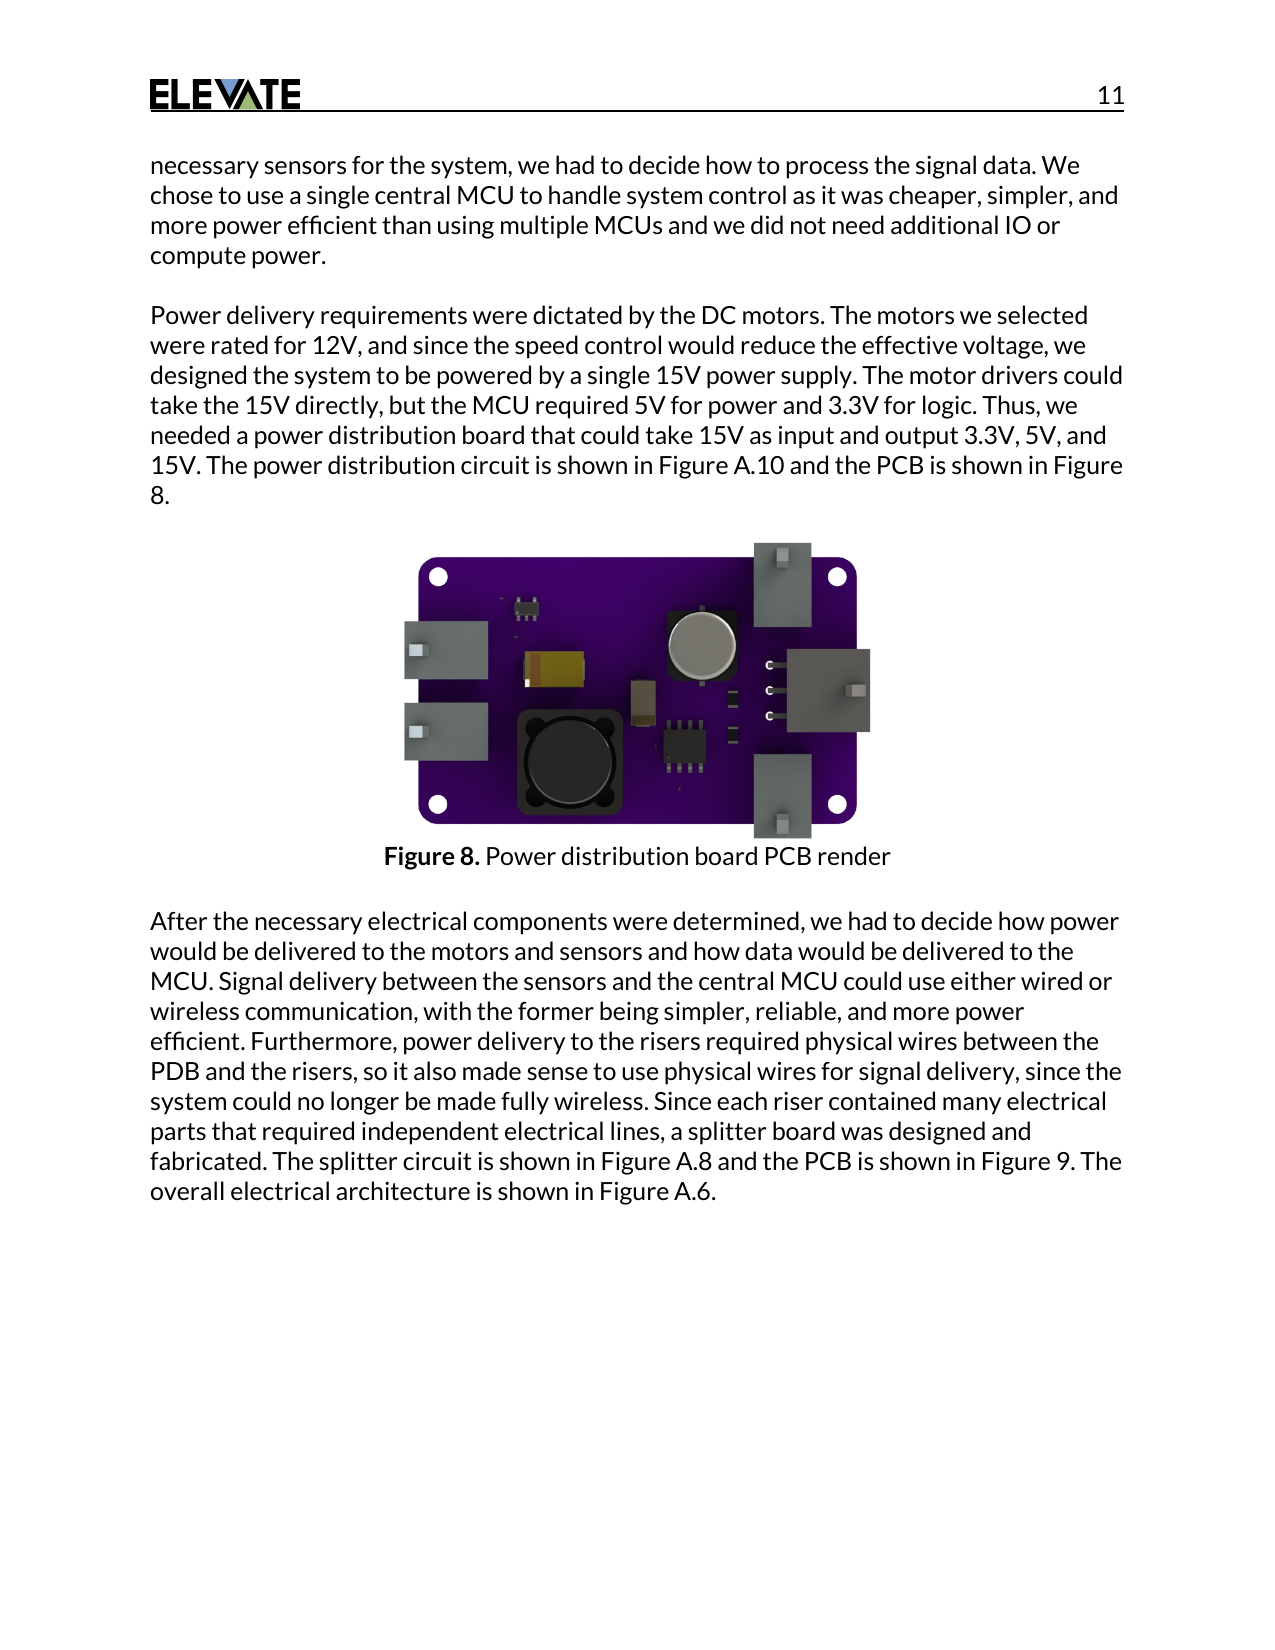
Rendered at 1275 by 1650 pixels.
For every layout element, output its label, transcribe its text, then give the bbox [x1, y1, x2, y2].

text Figure 8. Power distribution board PCB render [150, 841, 1125, 871]
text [150, 150, 1125, 270]
picture [150, 79, 300, 110]
picture [402, 540, 873, 841]
text After the necessary electrical components were determined, we had to decide how power would be delivered to the motors and sensors and how data would be delivered to the MCU. Signal delivery between the sensors and the central MCU could use either wired or wireless communication, with the former being simpler, reliable, and more power efficient. Furthermore, power delivery to the risers required physical wires between the PDB and the risers, so it also made sense to use physical wires for signal delivery, since the system could no longer be made fully wireless. Since each riser contained many electrical parts that required independent electrical lines, a splitter board was designed and fabricated. The splitter circuit is shown in Figure A.8 and the PCB is shown in Figure 9. The overall electrical architecture is shown in Figure A.6. [150, 905, 1125, 1205]
text Power delivery requirements were dictated by the DC motors. The motors we selected were rated for 12V, and since the speed control would reduce the effective voltage, we designed the system to be powered by a single 15V power supply. The motor drivers could take the 15V directly, but the MCU required 5V for power and 3.3V for logic. Thus, we needed a power distribution board that could take 15V as input and output 3.3V, 5V, and 15V. The power distribution circuit is shown in Figure A.10 and the PCB is shown in Figure 8. [150, 300, 1125, 510]
